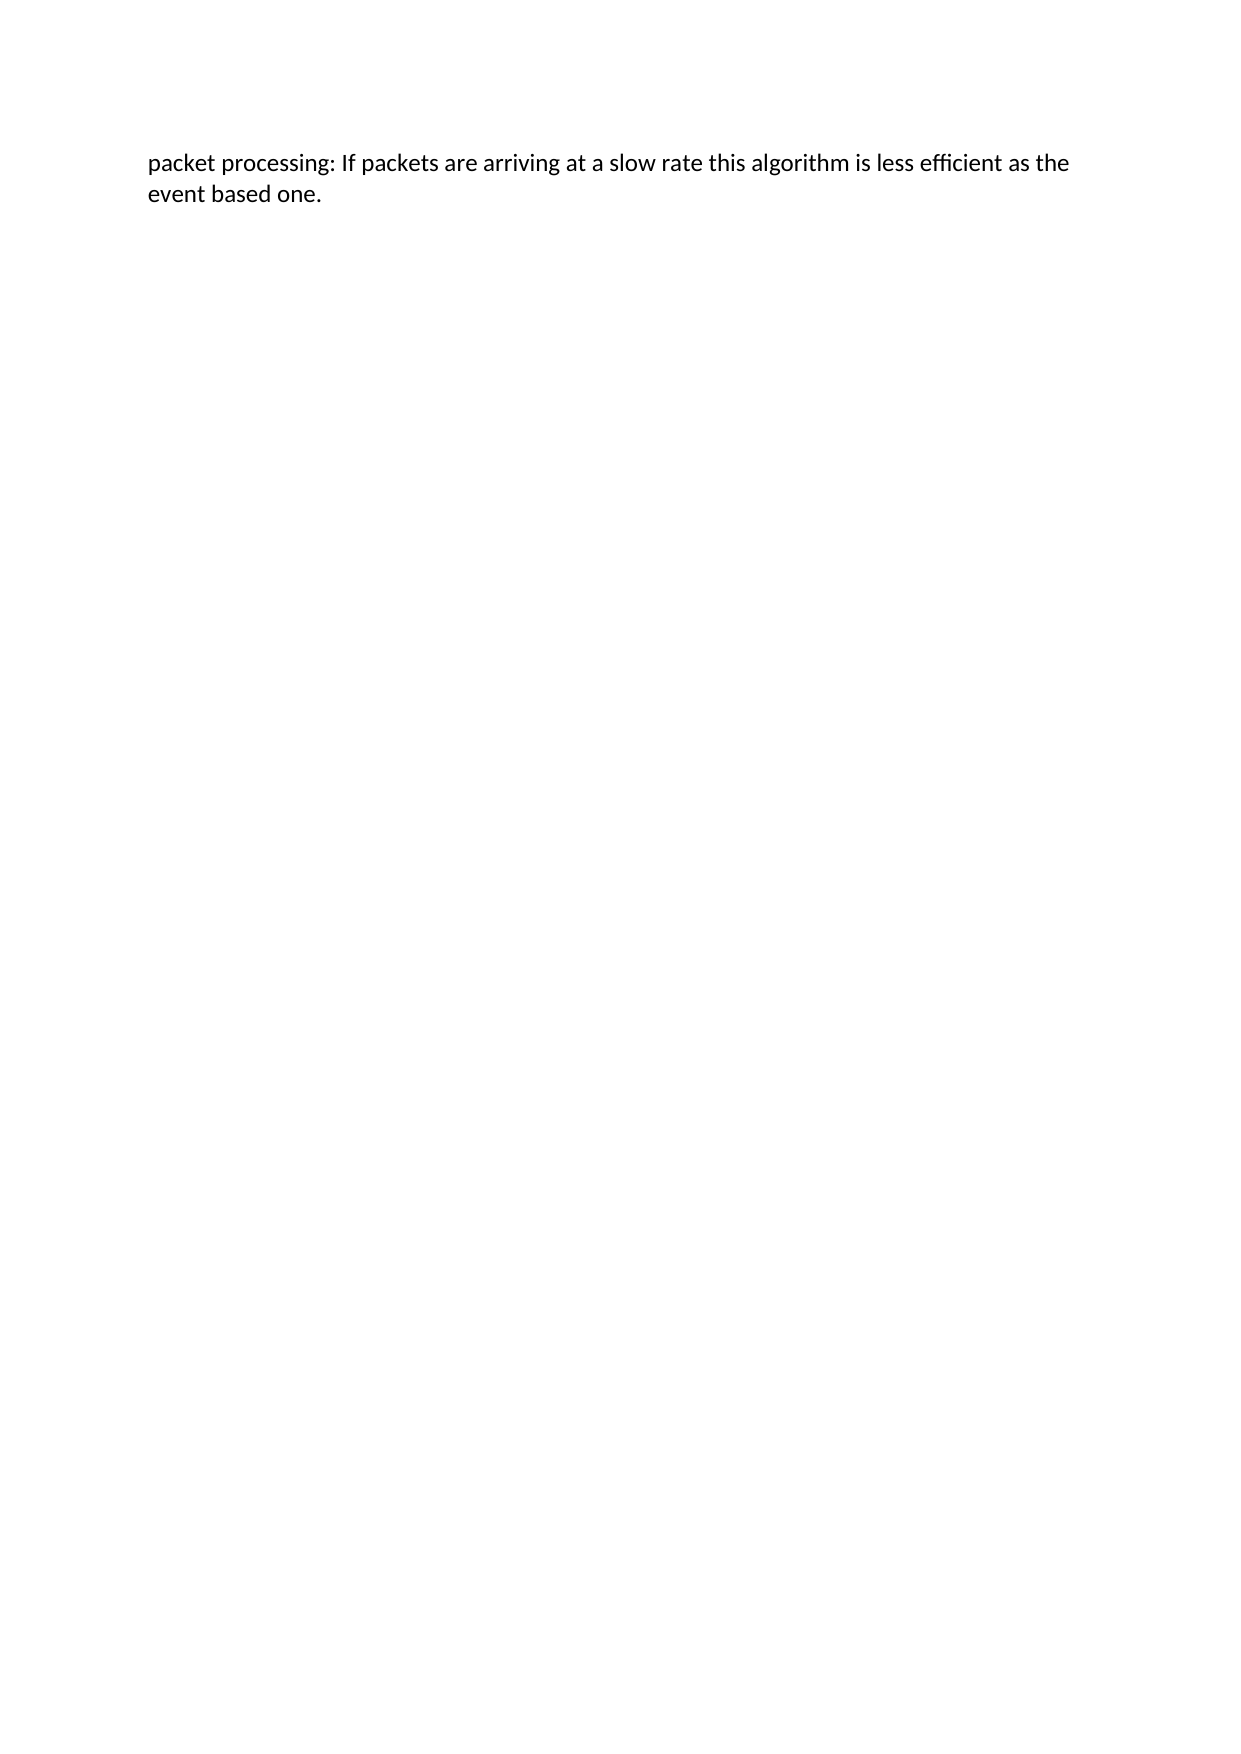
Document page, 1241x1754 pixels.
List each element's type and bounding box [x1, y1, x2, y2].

text [148, 148, 1093, 209]
